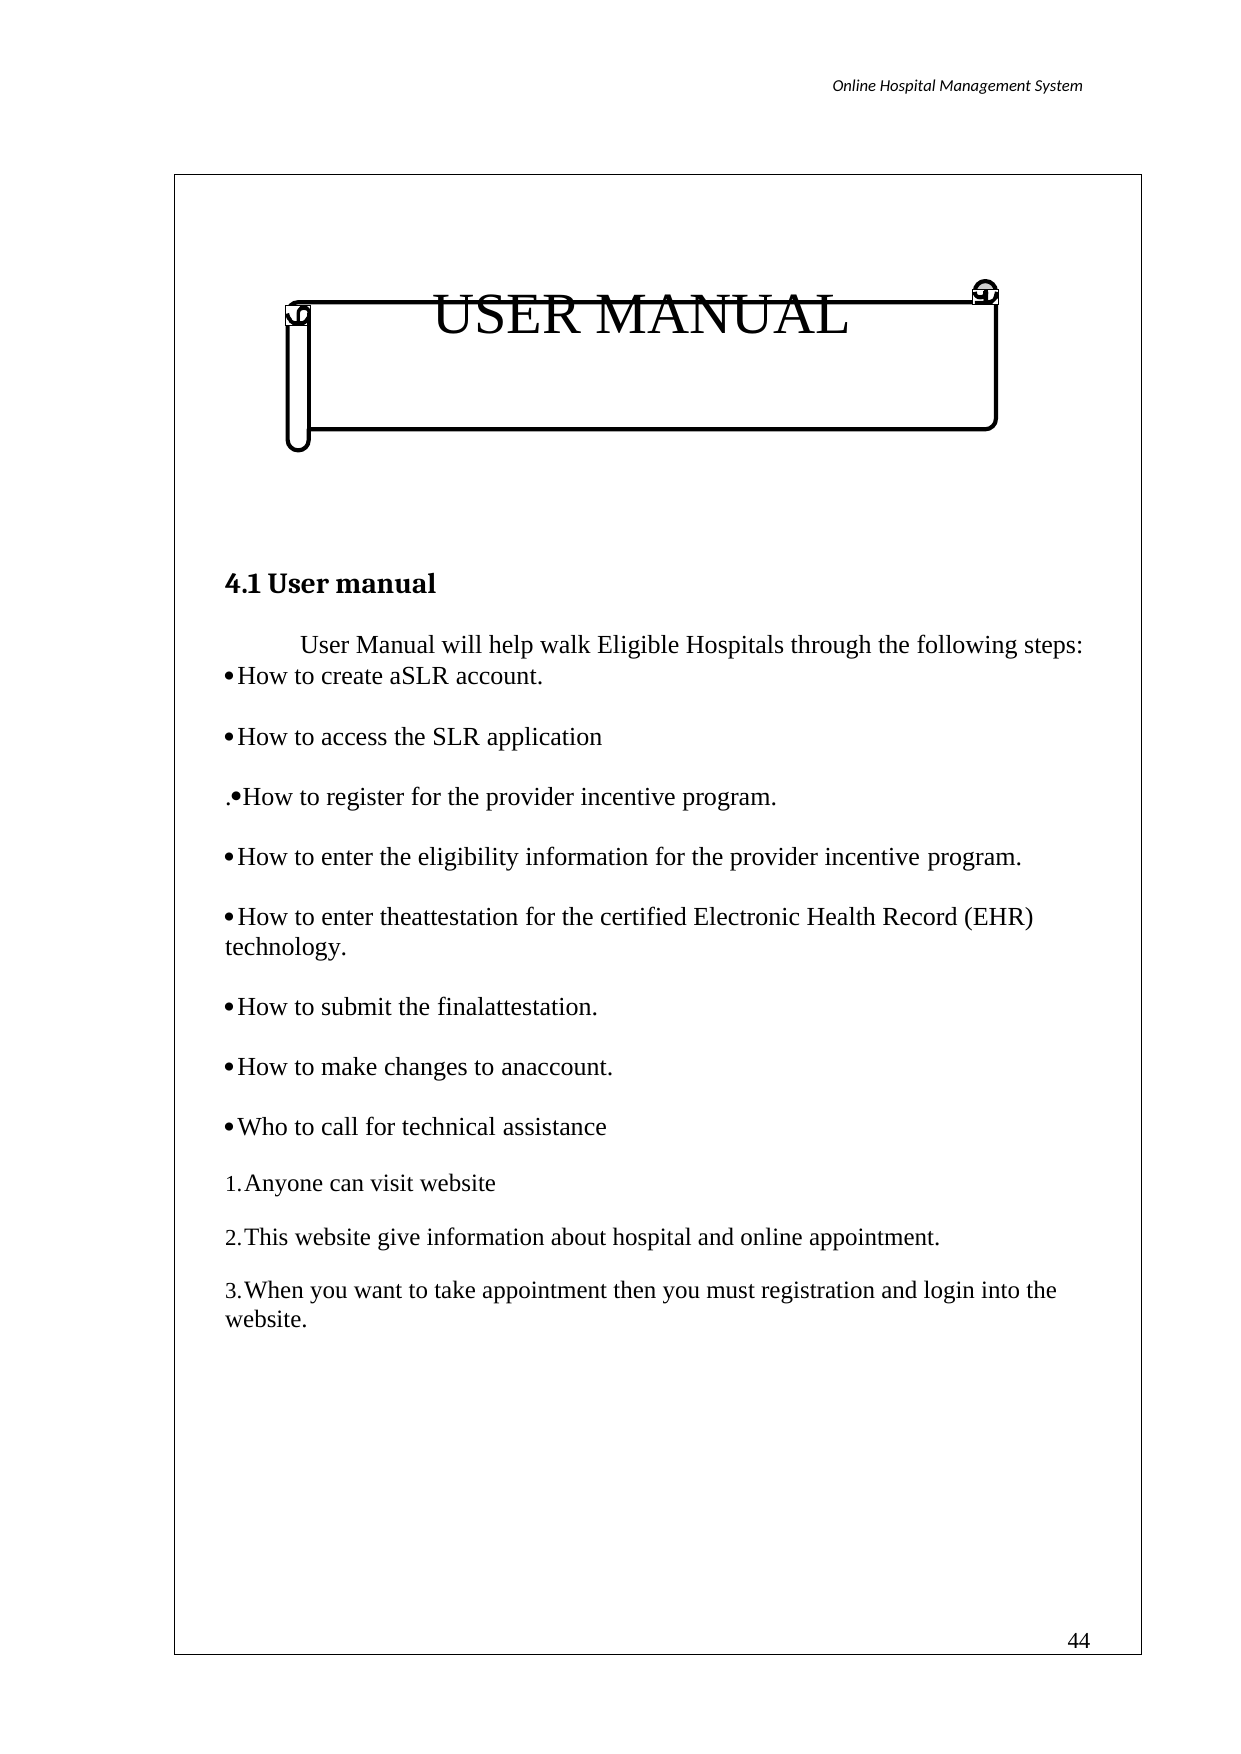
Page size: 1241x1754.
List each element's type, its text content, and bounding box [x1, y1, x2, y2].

list This website give information about hospital and online appointment. [225, 1222, 1142, 1250]
list How to submit the finalattestation. [225, 991, 1142, 1021]
list How to enter theattestation for the certified Electronic Health Record (EHR) technology. [225, 901, 1106, 961]
list How to enter the eligibility information for the provider incentive program. [225, 841, 1142, 871]
list How to create aSLR account. [225, 659, 1142, 691]
list When you want to take appointment then you must registration and login into the website. [225, 1275, 1105, 1333]
text 4.1 User manual [225, 568, 1142, 601]
picture [973, 290, 998, 304]
list Anyone can visit website [225, 1168, 1142, 1196]
list How to access the SLR application [225, 721, 1142, 751]
text User Manual will help walk Eligible Hospitals through the following steps: [300, 629, 1142, 659]
text .How to register for the provider incentive program. [225, 781, 1142, 811]
picture [286, 306, 310, 325]
list How to make changes to anaccount. [225, 1051, 1142, 1081]
list Who to call for technical assistance [225, 1111, 1142, 1141]
